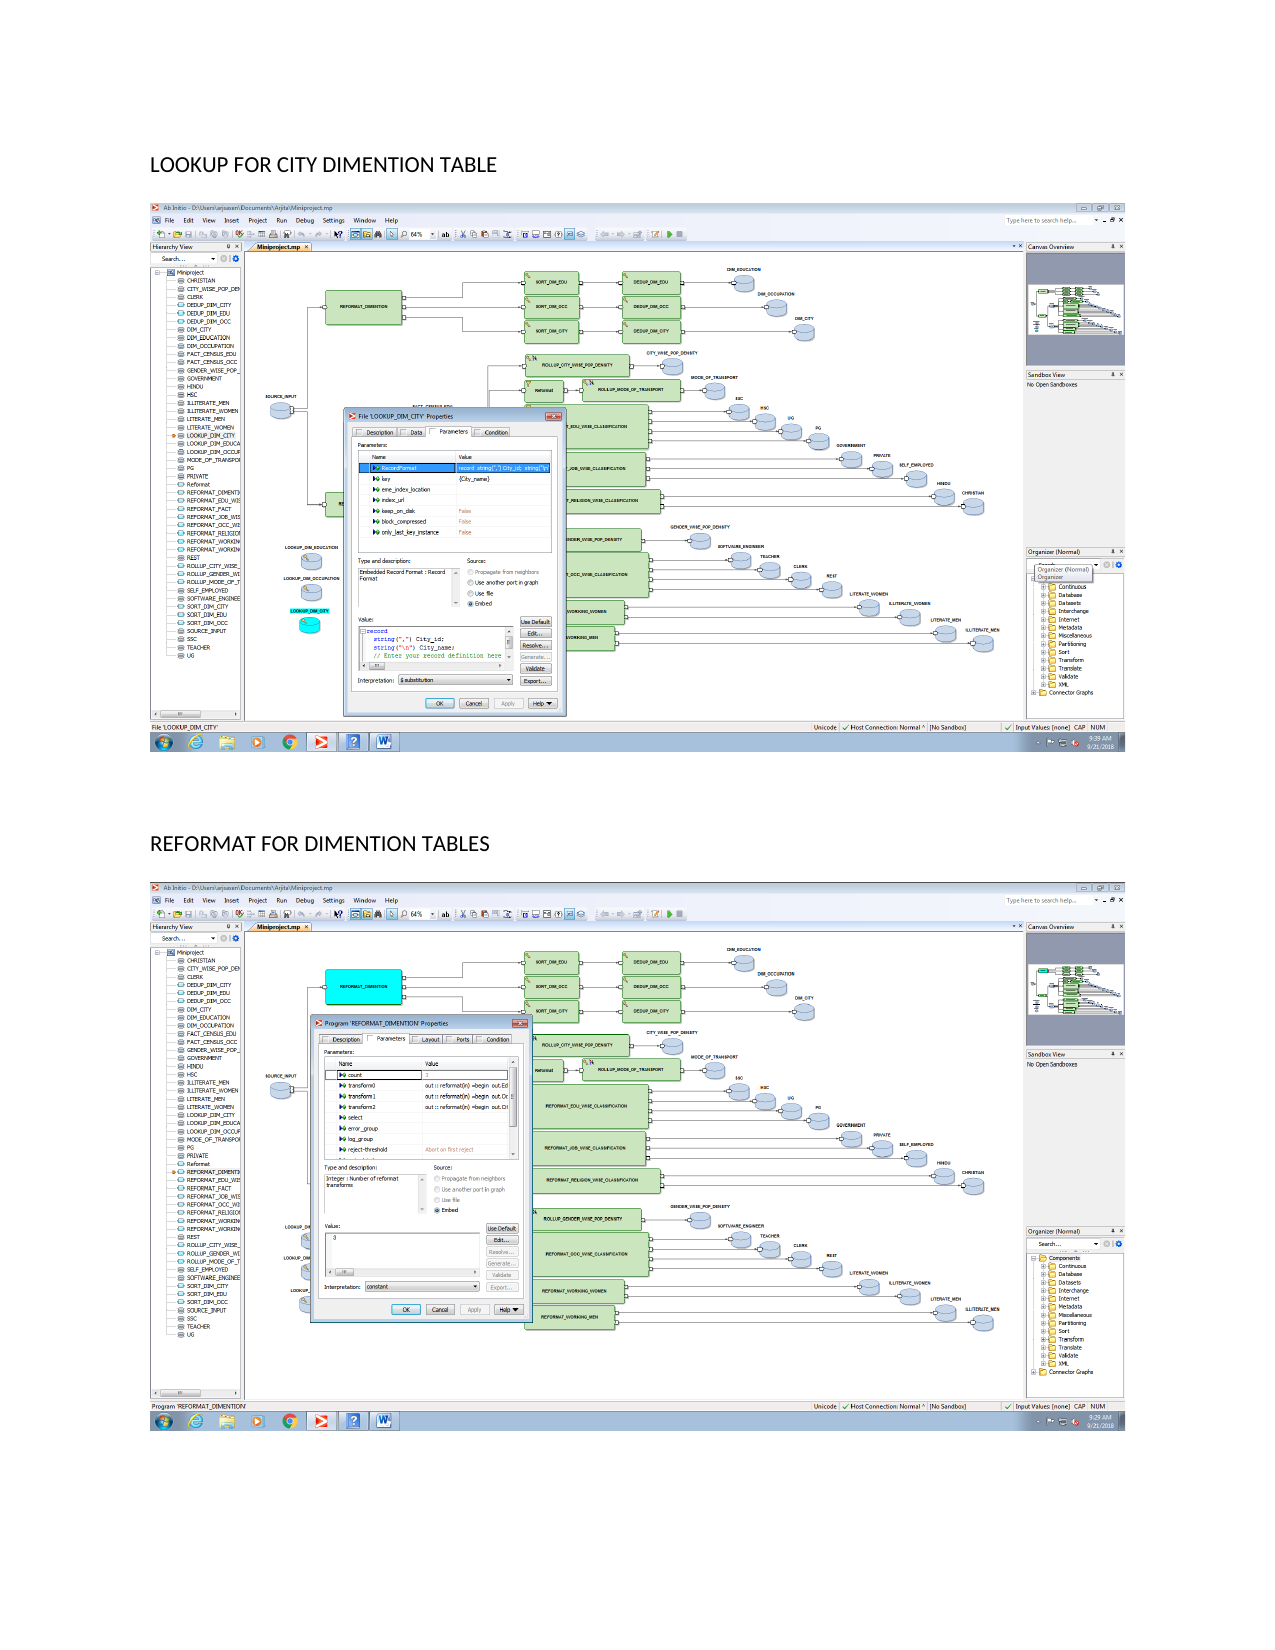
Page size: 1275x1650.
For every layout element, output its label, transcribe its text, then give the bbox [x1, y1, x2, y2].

text LOOKUP FOR CITY DIMENTION TABLE [150, 150, 1125, 178]
picture [150, 203, 1125, 752]
text REFORMAT FOR DIMENTION TABLES [150, 829, 1125, 857]
picture [150, 882, 1125, 1431]
